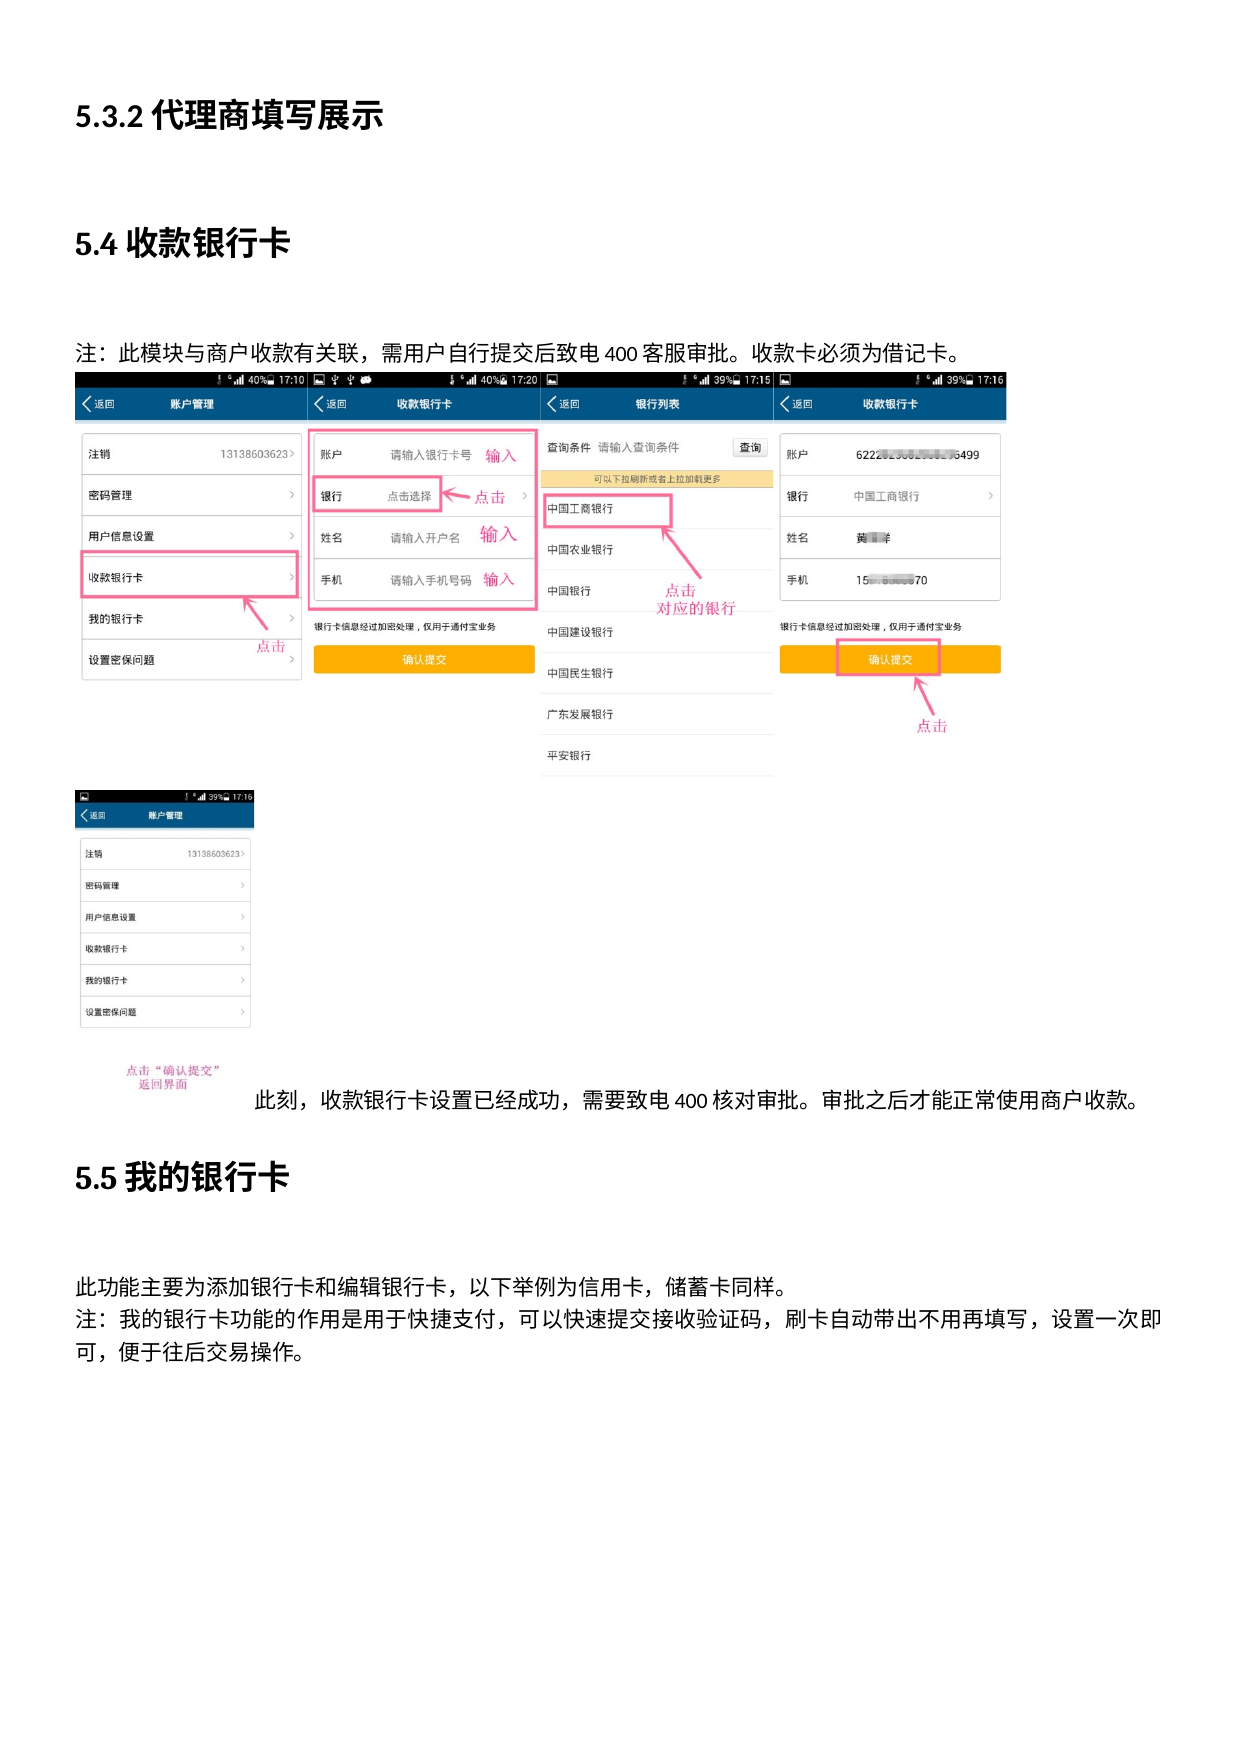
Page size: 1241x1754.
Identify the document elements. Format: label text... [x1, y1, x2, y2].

text 注：我的银行卡功能的作用是用于快捷支付，可以快速提交接收验证码，刷卡自动带出不用再填写，设置一次即可，便于往后交易操作。 [75, 1302, 1165, 1367]
text 此功能主要为添加银行卡和编辑银行卡，以下举例为信用卡，储蓄卡同样。 [75, 1269, 1165, 1302]
picture [75, 372, 1007, 786]
subtitle 5.5我的银行卡 [75, 1142, 1165, 1207]
text 注：此模块与商户收款有关联，需用户自行提交后致电400客服审批。收款卡必须为借记卡。 [75, 335, 1165, 368]
picture [75, 790, 255, 1109]
subtitle 5.3.2 代理商填写展示 [75, 81, 1165, 146]
subtitle 5.4收款银行卡 [75, 208, 1165, 273]
